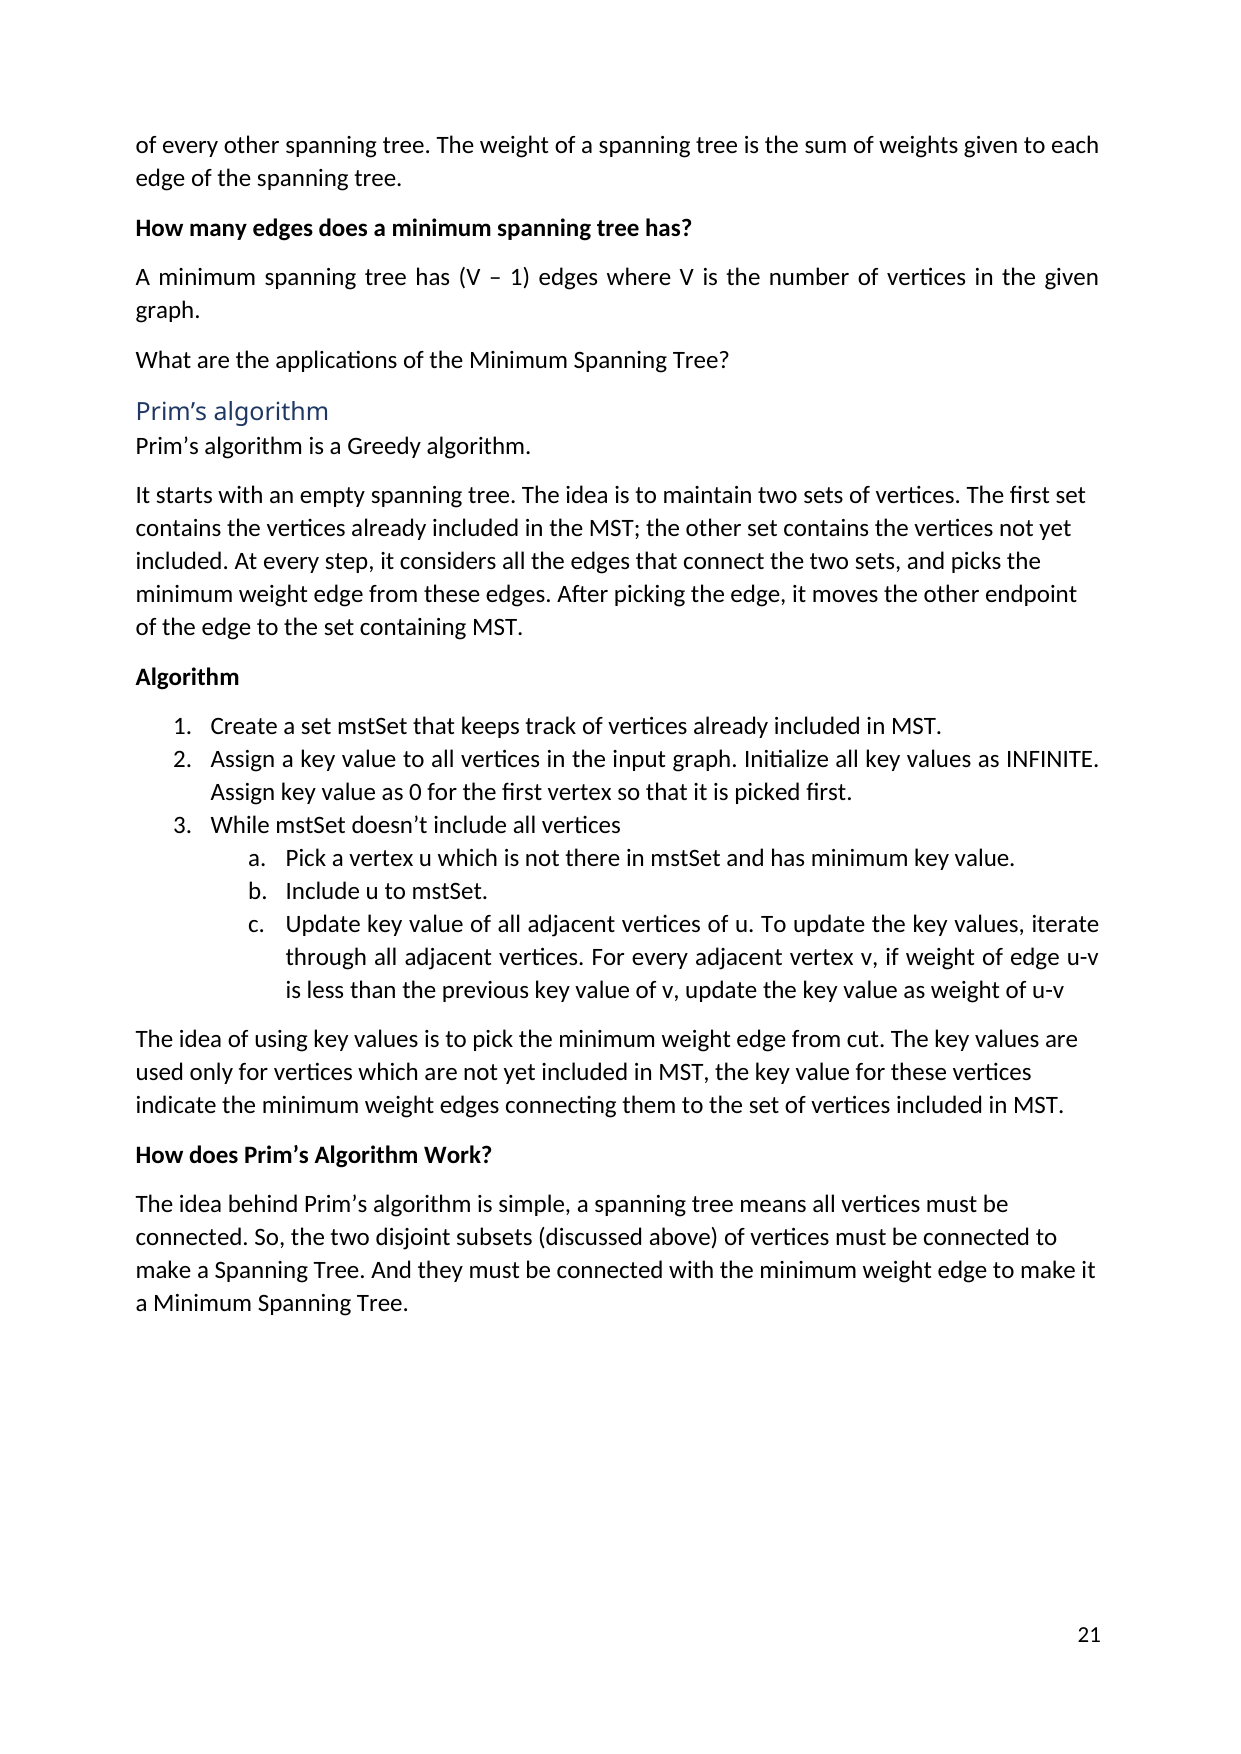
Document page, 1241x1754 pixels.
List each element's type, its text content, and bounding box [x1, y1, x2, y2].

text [135, 129, 1101, 193]
subtitle Prim’s algorithm [135, 393, 1101, 427]
text A minimum spanning tree has (V – 1) edges where V is the number of vertices in the given graph. [135, 261, 1101, 325]
text Algorithm [135, 661, 1101, 691]
text The idea behind Prim’s algorithm is simple, a spanning tree means all vertices must be connected. So, the two disjoint subsets (discussed above) of vertices must be connected to make a Spanning Tree. And they must be connected with the minimum weight edge to make it a Minimum Spanning Tree. [135, 1188, 1101, 1318]
text How does Prim’s Algorithm Work? [135, 1139, 1101, 1169]
list Assign a key value to all vertices in the input graph. Initialize all key values as INFINITE. Assign key value as 0 for the first vertex so that it is picked first. [173, 743, 1101, 807]
text The idea of using key values is to pick the minimum weight edge from cut. The key values are used only for vertices which are not yet included in MST, the key value for these vertices indicate the minimum weight edges connecting them to the set of vertices included in MST. [135, 1023, 1101, 1120]
list Pick a vertex u which is not there in mstSet and has minimum key value. [248, 842, 1101, 873]
text How many edges does a minimum spanning tree has? [135, 212, 1101, 242]
text Prim’s algorithm is a Greedy algorithm. [135, 430, 1101, 461]
list Update key value of all adjacent vertices of u. To update the key values, iterate through all adjacent vertices. For every adjacent vertex v, if weight of edge u-v is less than the previous key value of v, update the key value as weight of u-v [248, 908, 1101, 1004]
list While mstSet doesn’t include all vertices [173, 809, 1101, 840]
text It starts with an empty spanning tree. The idea is to maintain two sets of vertices. The first set contains the vertices already included in the MST; the other set contains the vertices not yet included. At every step, it considers all the edges that connect the two sets, and picks the minimum weight edge from these edges. After picking the edge, it moves the other endpoint of the edge to the set containing MST. [135, 480, 1101, 642]
text What are the applications of the Minimum Spanning Tree? [135, 344, 1101, 374]
list Include u to mstSet. [248, 875, 1101, 906]
list Create a set mstSet that keeps track of vertices already included in MST. [173, 711, 1101, 741]
